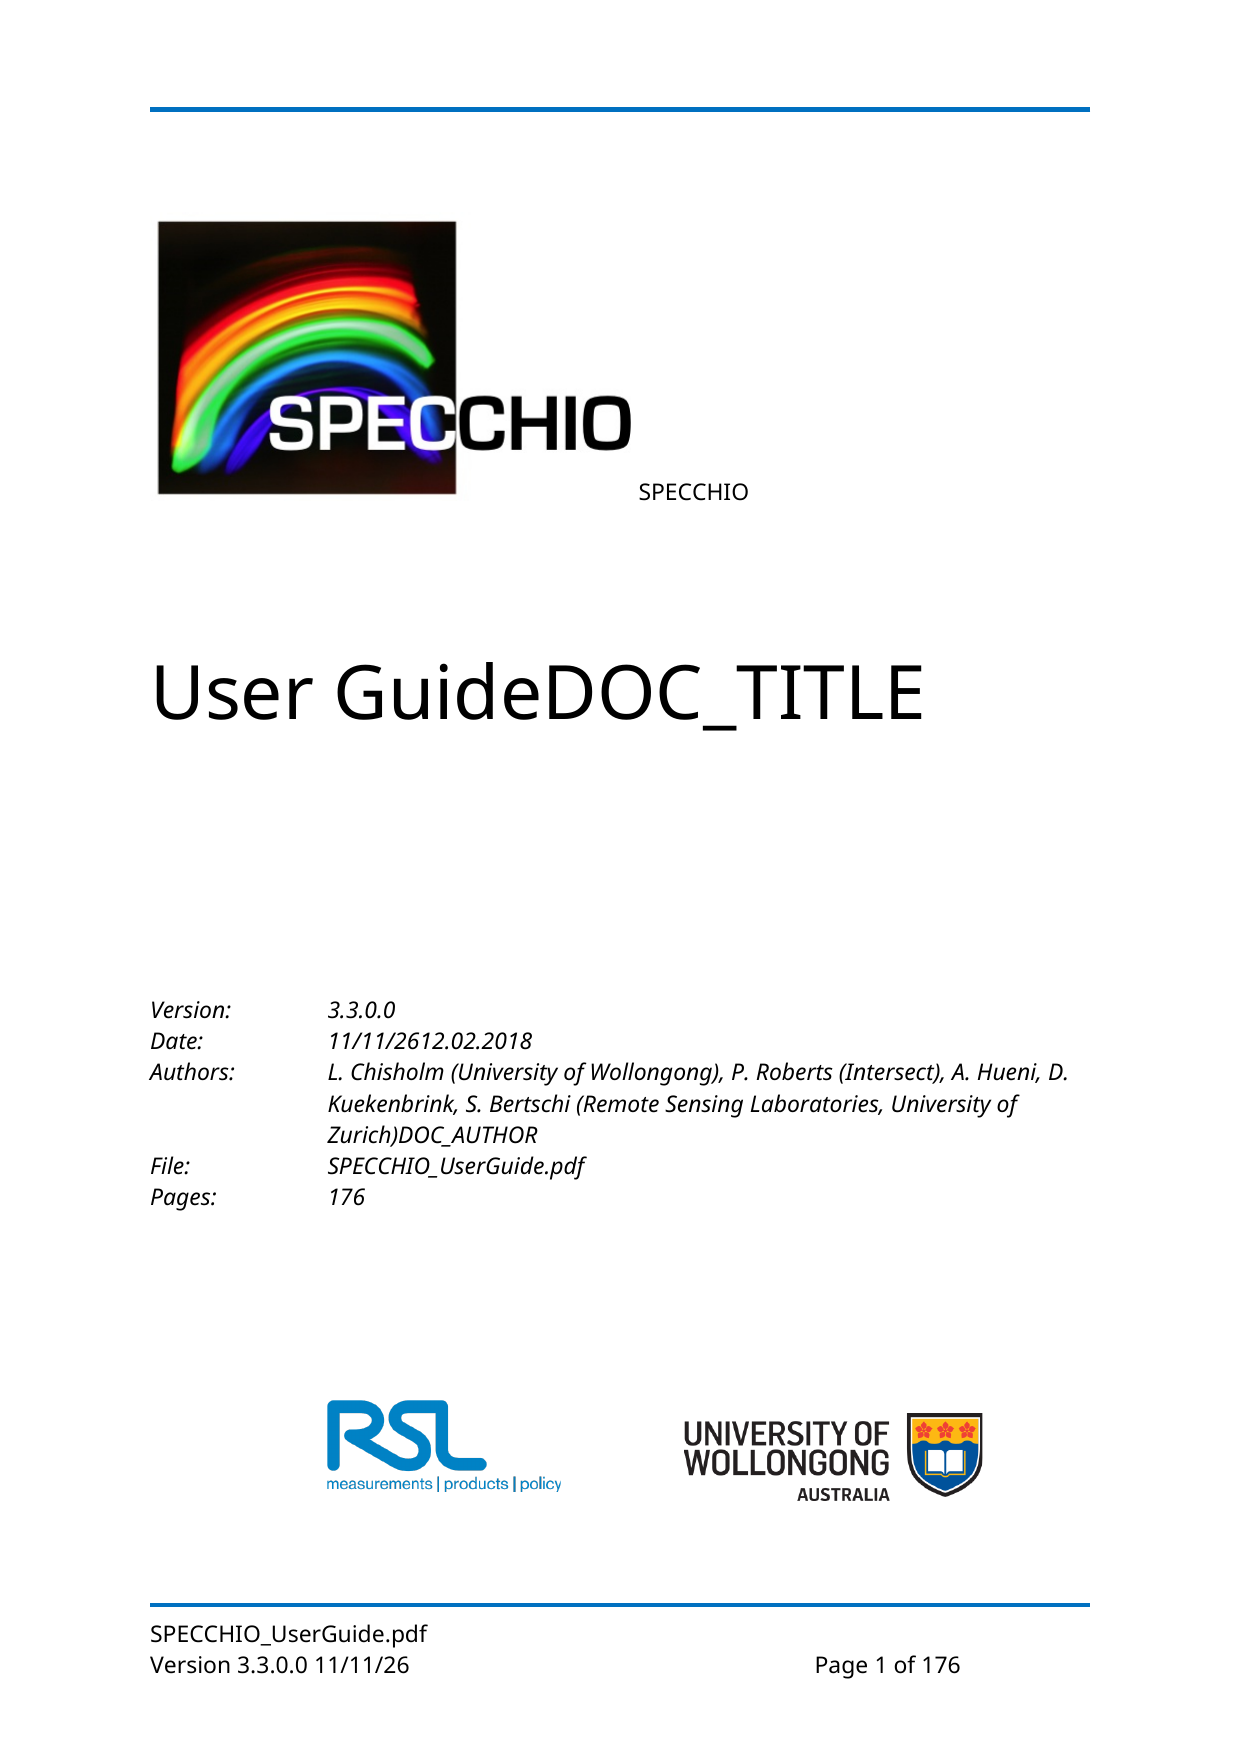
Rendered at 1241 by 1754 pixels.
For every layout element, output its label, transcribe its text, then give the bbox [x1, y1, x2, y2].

text Date: 12.02.2018 [150, 1025, 1090, 1056]
text Version: 3.3.0.0 [150, 994, 1090, 1025]
picture [150, 212, 639, 501]
text Pages: 161 [150, 1181, 1090, 1213]
picture [684, 1413, 983, 1501]
text File: SPECCHIO_UserGuide.pdf [150, 1150, 1090, 1181]
